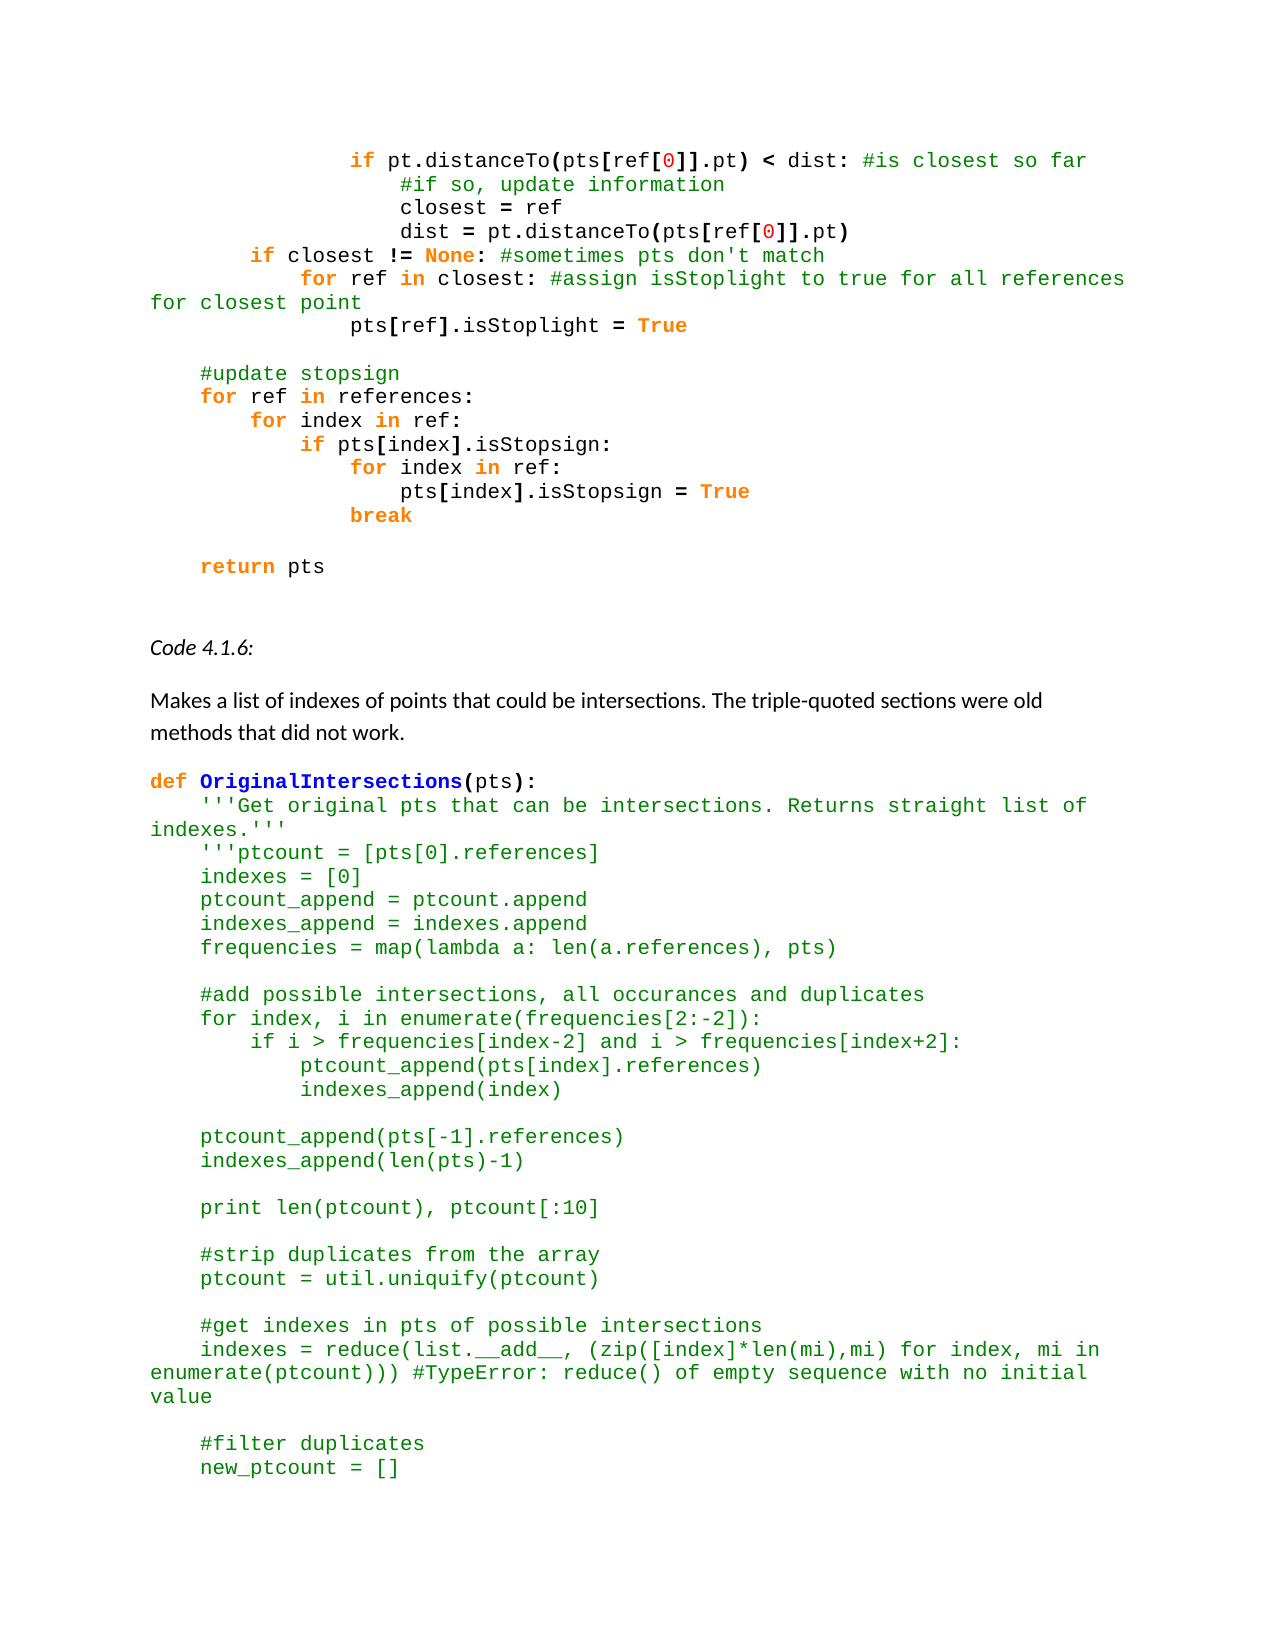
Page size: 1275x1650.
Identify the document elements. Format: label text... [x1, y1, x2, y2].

text indexes_append(index) [150, 1079, 1125, 1102]
text #add possible intersections, all occurances and duplicates [150, 984, 1125, 1008]
text for ref in closest: #assign isStoplight to true for all references for closest point [150, 268, 1125, 316]
text #if so, update information [150, 174, 1125, 197]
text def OriginalIntersections(pts): [150, 771, 1125, 795]
text if pt.distanceTo(pts[ref[0]].pt) < dist: #is closest so far [150, 150, 1125, 174]
text closest = ref [150, 197, 1125, 221]
text dist = pt.distanceTo(pts[ref[0]].pt) [150, 221, 1125, 244]
text break [150, 505, 1125, 528]
text for index in ref: [150, 410, 1125, 434]
text ptcount_append(pts[index].references) [150, 1055, 1125, 1079]
text ptcount_append = ptcount.append [150, 889, 1125, 913]
text pts[ref].isStoplight = True [150, 316, 1125, 339]
text if closest != None: #sometimes pts don't match [150, 244, 1125, 268]
text #strip duplicates from the array [150, 1244, 1125, 1268]
text for index in ref: [150, 457, 1125, 481]
text indexes_append(len(pts)-1) [150, 1149, 1125, 1173]
text if i > frequencies[index-2] and i > frequencies[index+2]: [150, 1031, 1125, 1055]
text new_ptcount = [] [150, 1457, 1125, 1481]
text '''Get original pts that can be intersections. Returns straight list of indexes.''' [150, 795, 1125, 842]
text for index, i in enumerate(frequencies[2:-2]): [150, 1008, 1125, 1031]
text #get indexes in pts of possible intersections [150, 1315, 1125, 1339]
text #update stopsign [150, 363, 1125, 386]
text indexes = [0] [150, 866, 1125, 889]
text if pts[index].isStopsign: [150, 434, 1125, 457]
text indexes = reduce(list.__add__, (zip([index]*len(mi),mi) for index, mi in enumerate(ptcount))) #TypeError: reduce() of empty sequence with no initial value [150, 1339, 1125, 1410]
text print len(ptcount), ptcount[:10] [150, 1197, 1125, 1221]
text frequencies = map(lambda a: len(a.references), pts) [150, 937, 1125, 960]
text '''ptcount = [pts[0].references] [150, 842, 1125, 866]
text Code 4.1.6: [150, 633, 1125, 661]
text indexes_append = indexes.append [150, 913, 1125, 937]
text Makes a list of indexes of points that could be intersections. The triple-quoted sections were old methods that did not work. [150, 686, 1125, 746]
text #filter duplicates [150, 1433, 1125, 1457]
text for ref in references: [150, 386, 1125, 410]
text pts[index].isStopsign = True [150, 481, 1125, 505]
text ptcount = util.uniquify(ptcount) [150, 1268, 1125, 1291]
text return pts [150, 556, 1125, 580]
text ptcount_append(pts[-1].references) [150, 1126, 1125, 1149]
